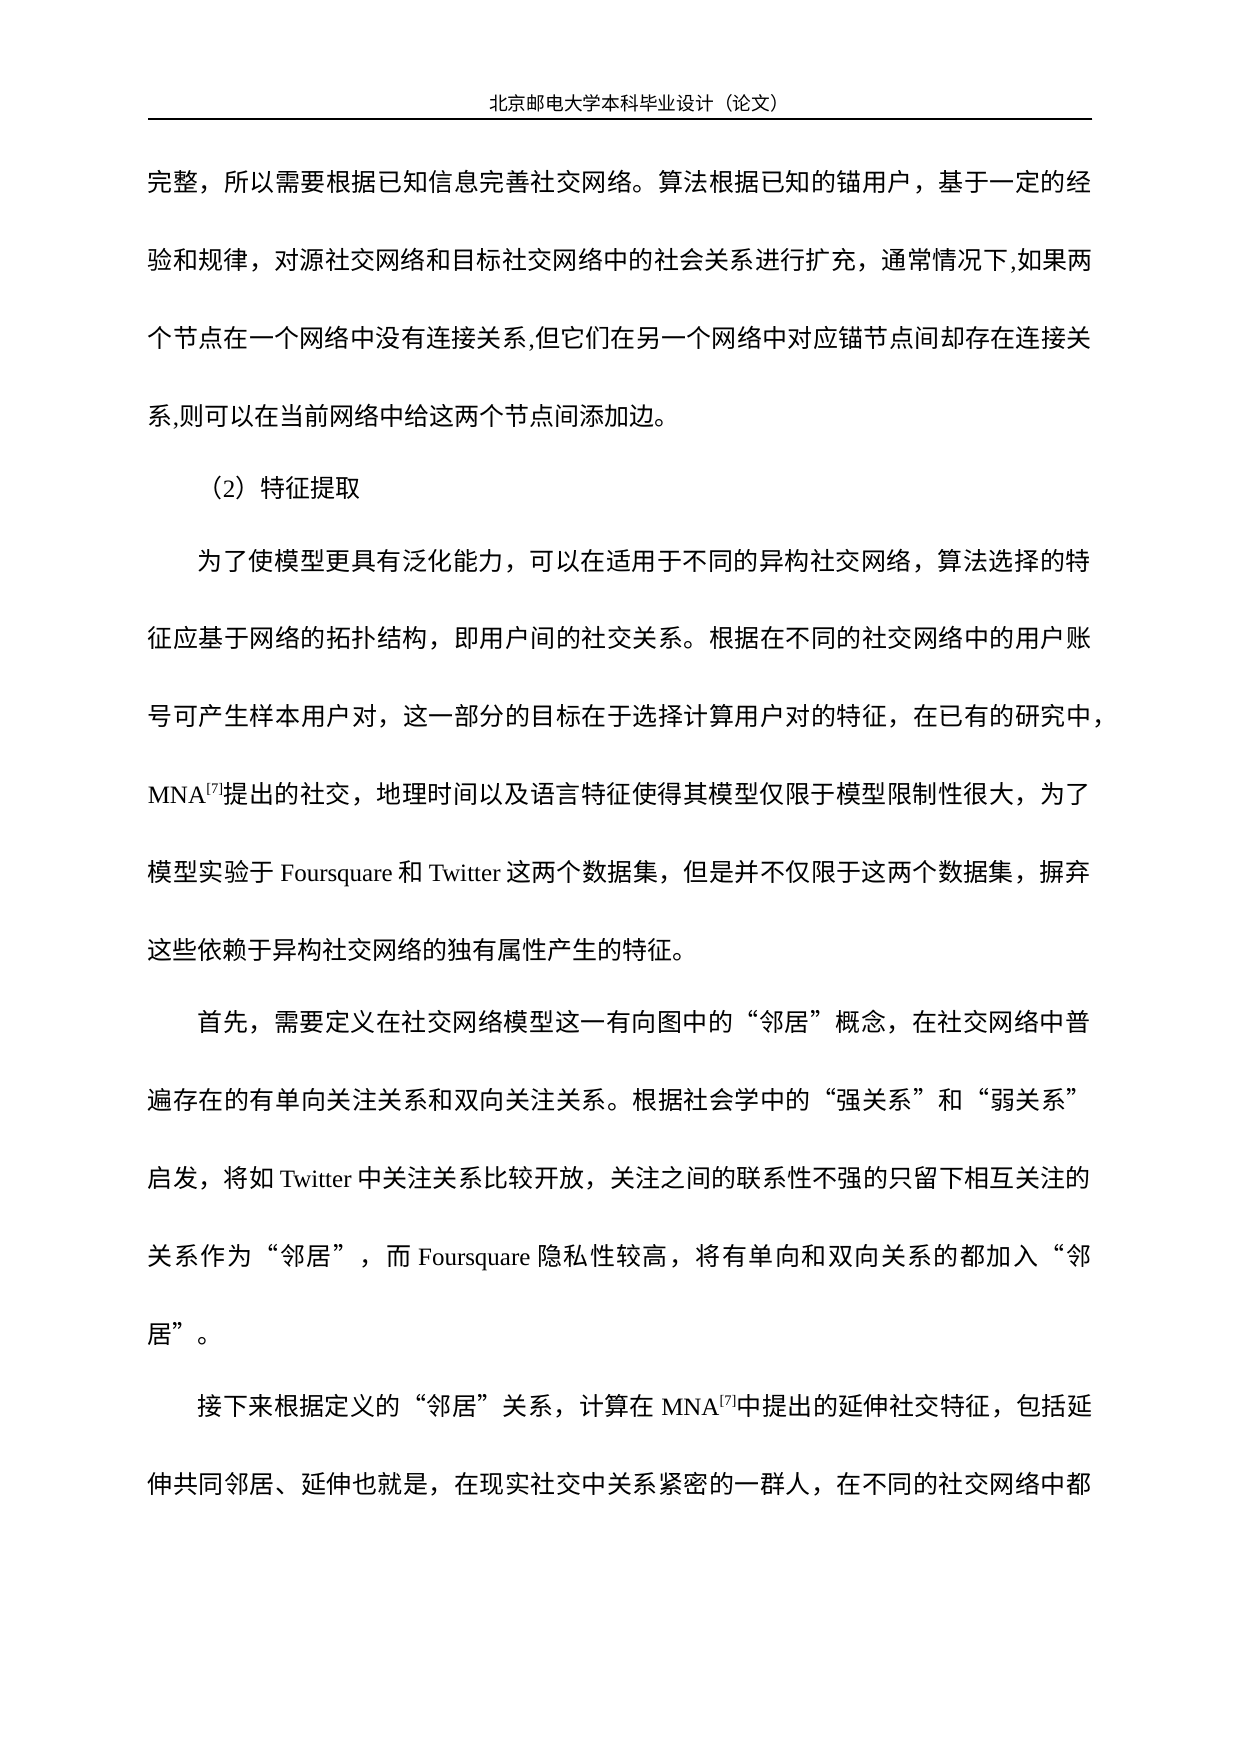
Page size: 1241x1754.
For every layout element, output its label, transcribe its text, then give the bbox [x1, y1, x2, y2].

text （2）特征提取 [148, 454, 1092, 519]
text 为了使模型更具有泛化能力，可以在适用于不同的异构社交网络，算法选择的特征应基于网络的拓扑结构，即用户间的社交关系。根据在不同的社交网络中的用户账号可产生样本用户对，这一部分的目标在于选择计算用户对的特征，在已有的研究中，MNA[7]提出的社交，地理时间以及语言特征使得其模型仅限于模型限制性很大，为了模型实验于Foursquare和Twitter这两个数据集，但是并不仅限于这两个数据集，摒弃这些依赖于异构社交网络的独有属性产生的特征。 [148, 527, 1092, 981]
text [148, 148, 1092, 447]
text 首先，需要定义在社交网络模型这一有向图中的“邻居”概念，在社交网络中普遍存在的有单向关注关系和双向关注关系。根据社会学中的“强关系”和“弱关系”启发，将如Twitter中关注关系比较开放，关注之间的联系性不强的只留下相互关注的关系作为“邻居”，而Foursquare隐私性较高，将有单向和双向关系的都加入“邻居”。 [148, 988, 1092, 1365]
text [148, 1372, 1092, 1515]
